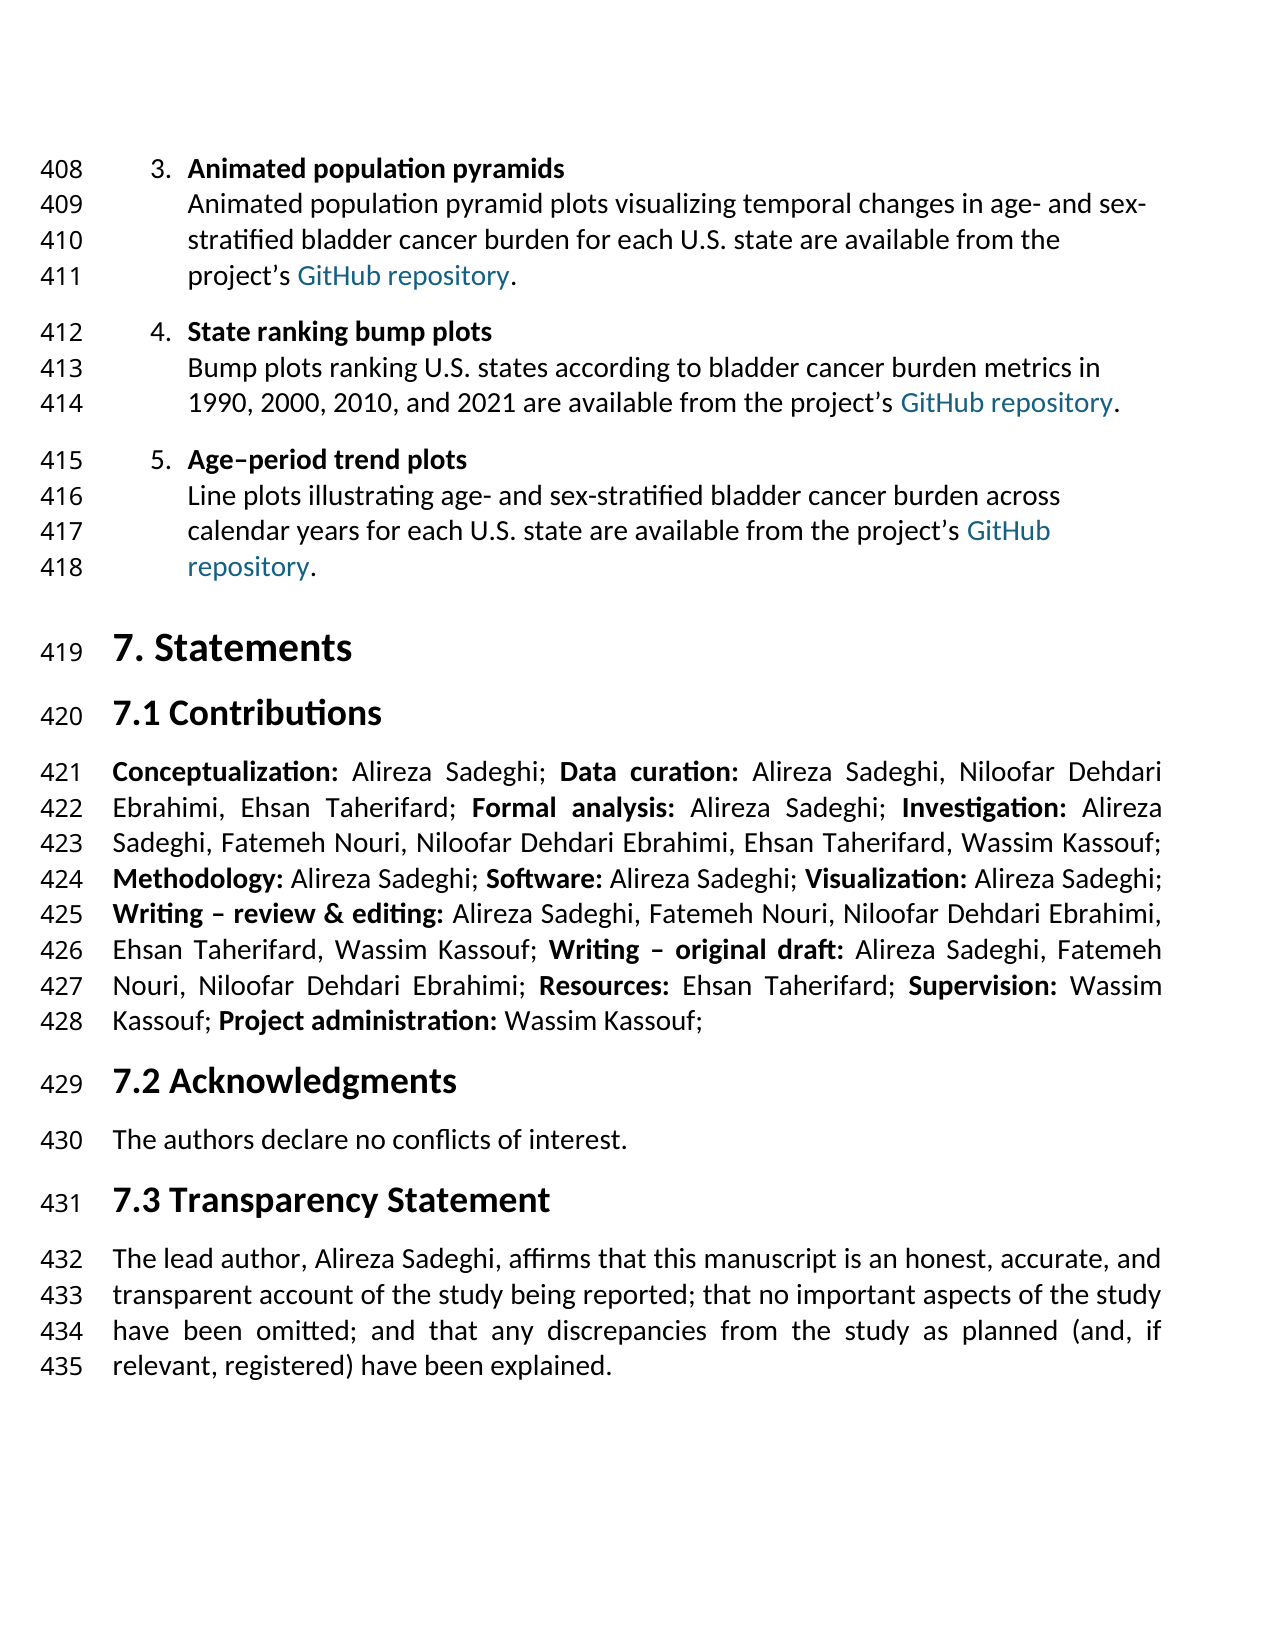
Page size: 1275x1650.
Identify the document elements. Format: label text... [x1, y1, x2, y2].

subtitle 7.3 Transparency Statement [112, 1176, 1162, 1222]
subtitle 7.2 Acknowledgments [112, 1057, 1162, 1103]
list Animated population pyramids Animated population pyramid plots visualizing temporal changes in age- and sex-stratified bladder cancer burden for each U.S. state are available from the project’s GitHub repository. [150, 150, 1162, 292]
text The lead author, Alireza Sadeghi, affirms that this manuscript is an honest, accurate, and transparent account of the study being reported; that no important aspects of the study have been omitted; and that any discrepancies from the study as planned (and, if relevant, registered) have been explained. [112, 1240, 1162, 1383]
subtitle 7.1 Contributions [112, 688, 1162, 734]
subtitle 7. Statements [112, 621, 1162, 672]
list State ranking bump plots Bump plots ranking U.S. states according to bladder cancer burden metrics in 1990, 2000, 2010, and 2021 are available from the project’s GitHub repository. [150, 313, 1162, 420]
list Age–period trend plots Line plots illustrating age- and sex-stratified bladder cancer burden across calendar years for each U.S. state are available from the project’s GitHub repository. [150, 441, 1162, 583]
text The authors declare no conflicts of interest. [112, 1121, 1162, 1157]
text Conceptualization: Alireza Sadeghi; Data curation: Alireza Sadeghi, Niloofar Dehdari Ebrahimi, Ehsan Taherifard; Formal analysis: Alireza Sadeghi; Investigation: Alireza Sadeghi, Fatemeh Nouri, Niloofar Dehdari Ebrahimi, Ehsan Taherifard, Wassim Kassouf; Methodology: Alireza Sadeghi; Software: Alireza Sadeghi; Visualization: Alireza Sadeghi; Writing – review & editing: Alireza Sadeghi, Fatemeh Nouri, Niloofar Dehdari Ebrahimi, Ehsan Taherifard, Wassim Kassouf; Writing – original draft: Alireza Sadeghi, Fatemeh Nouri, Niloofar Dehdari Ebrahimi; Resources: Ehsan Taherifard; Supervision: Wassim Kassouf; Project administration: Wassim Kassouf; [112, 753, 1162, 1038]
